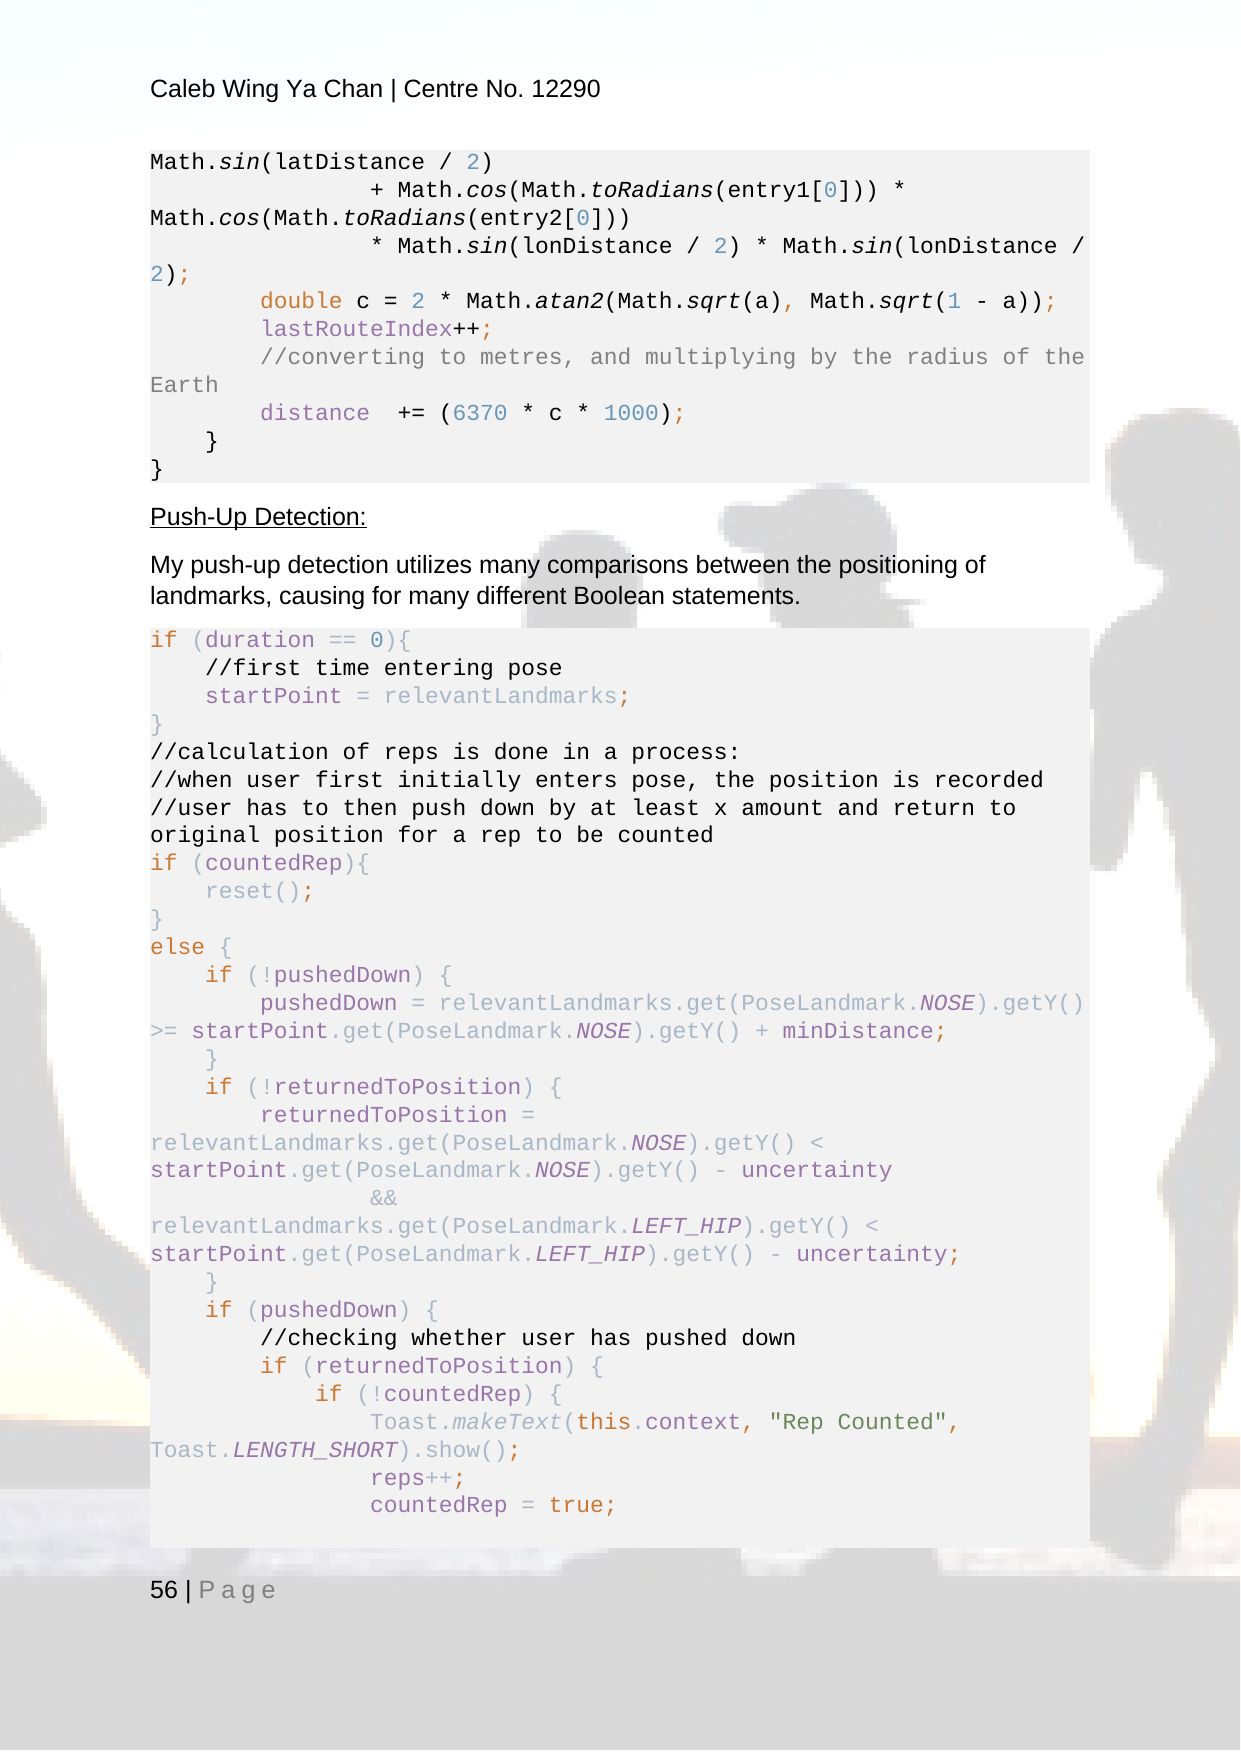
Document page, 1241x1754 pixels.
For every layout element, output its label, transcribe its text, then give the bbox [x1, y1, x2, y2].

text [150, 628, 1090, 1548]
text My push-up detection utilizes many comparisons between the positioning of landmarks, causing for many different Boolean statements. [150, 549, 1090, 609]
text Push-Up Detection: [150, 502, 1090, 531]
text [150, 150, 1090, 483]
